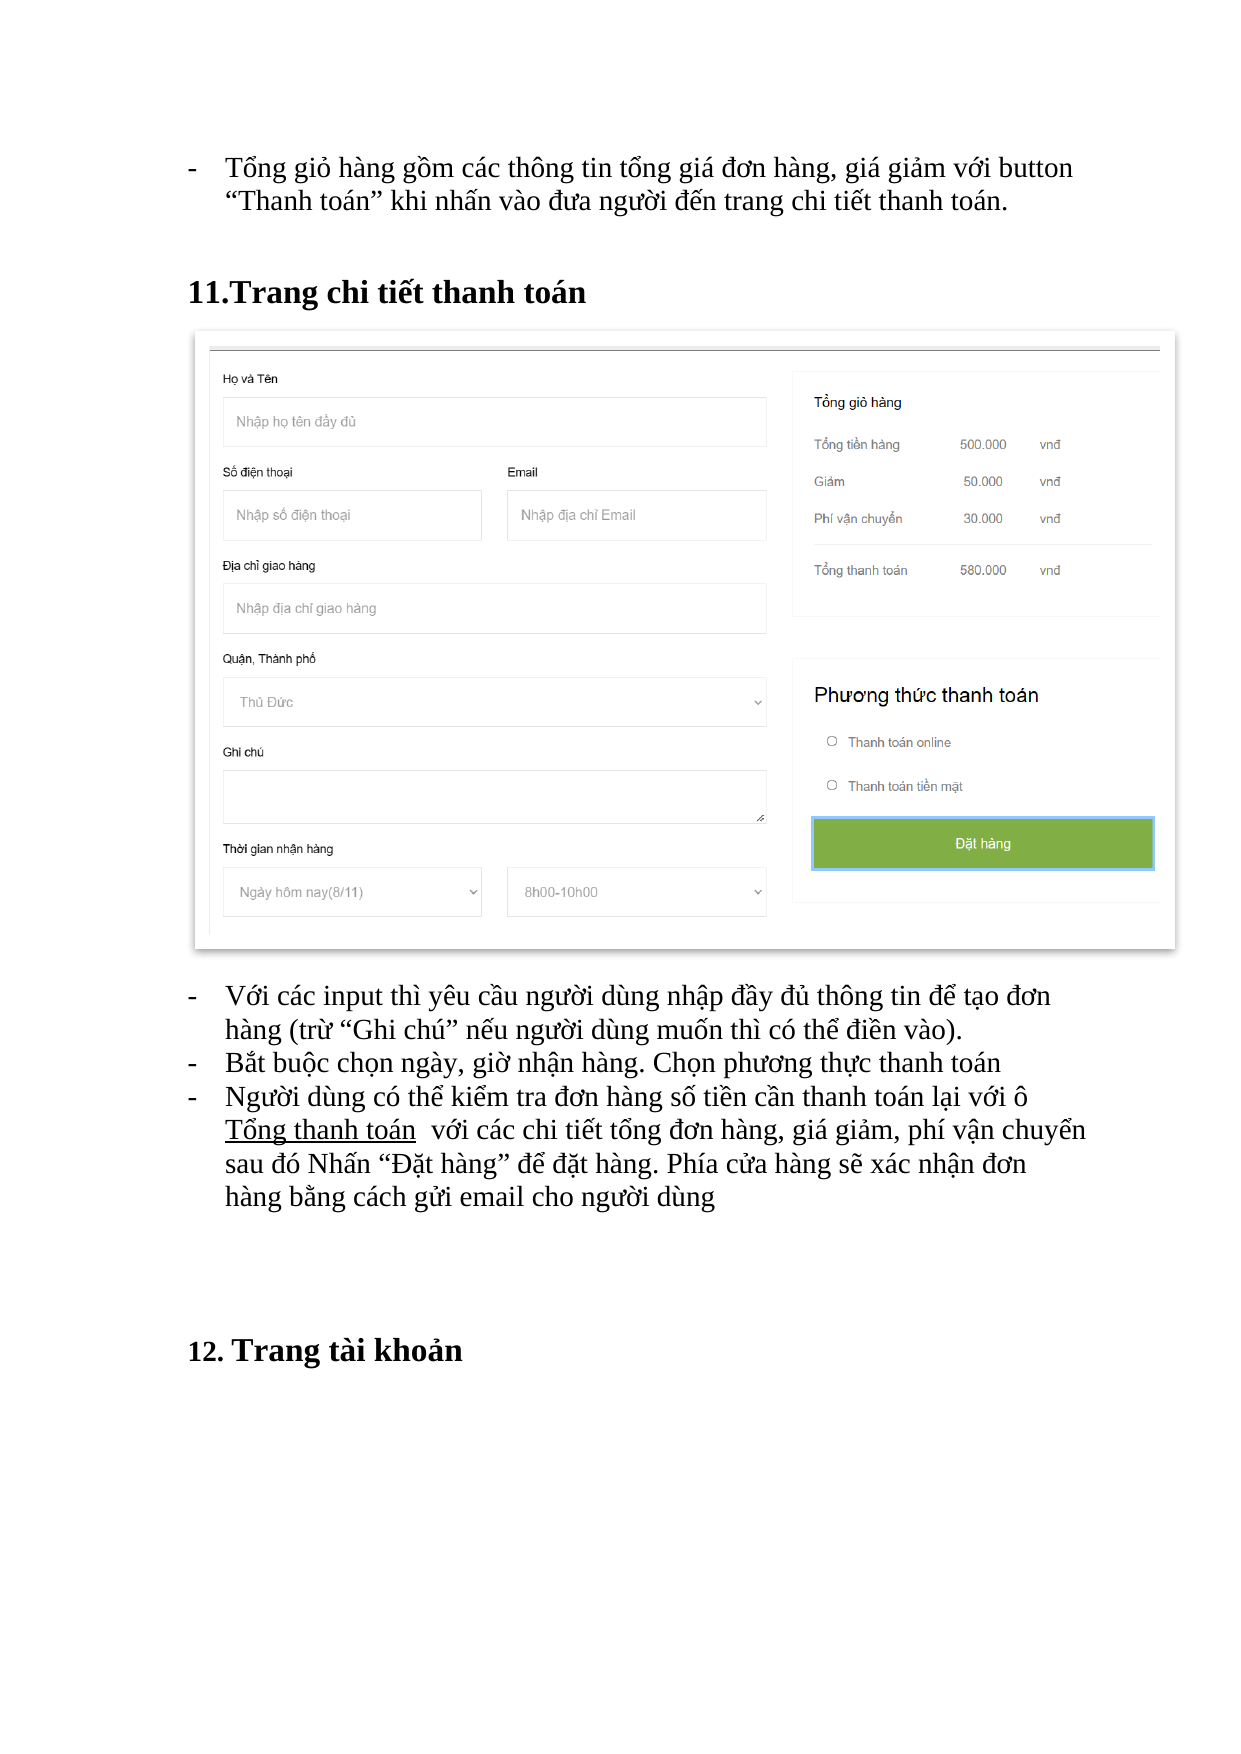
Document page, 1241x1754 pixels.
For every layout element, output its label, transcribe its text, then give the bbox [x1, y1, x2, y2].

list Bắt buộc chọn ngày, giờ nhận hàng. Chọn phương thực thanh toán [187, 1045, 1090, 1079]
list Tổng giỏ hàng gồm các thông tin tổng giá đơn hàng, giá giảm với button “Thanh toán” khi nhấn vào đưa người đến trang chi tiết thanh toán. [187, 150, 1090, 217]
picture [210, 350, 1160, 935]
text 11.Trang chi tiết thanh toán [187, 272, 1090, 310]
list Người dùng có thể kiểm tra đơn hàng số tiền cần thanh toán lại với ô Tổng thanh toán với các chi tiết tổng đơn hàng, giá giảm, phí vận chuyển sau đó Nhấn “Đặt hàng” để đặt hàng. Phía cửa hàng sẽ xác nhận đơn hàng bằng cách gửi email cho người dùng [187, 1079, 1090, 1213]
list Với các input thì yêu cầu người dùng nhập đầy đủ thông tin để tạo đơn hàng (trừ “Ghi chú” nếu người dùng muốn thì có thể điền vào). [187, 978, 1090, 1045]
text 12. Trang tài khoản [187, 1330, 1090, 1368]
